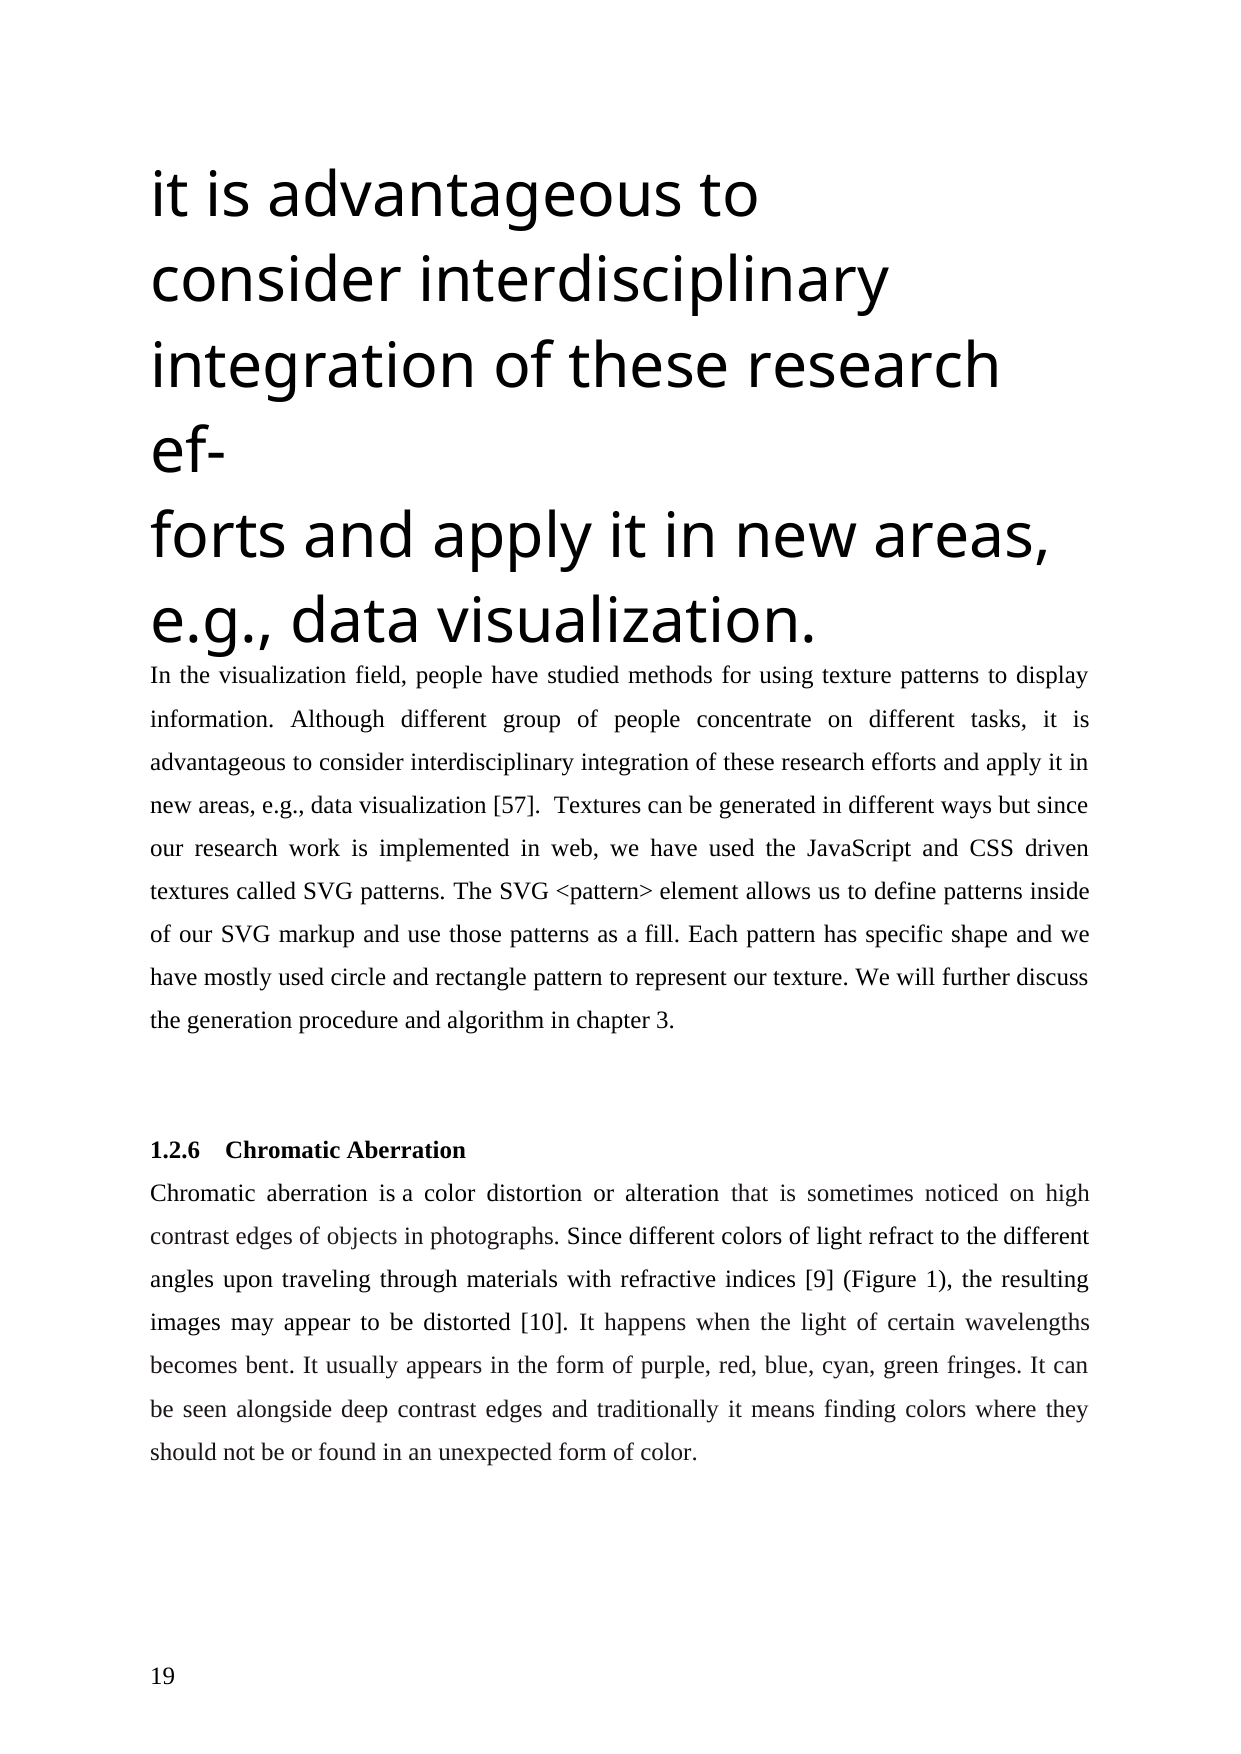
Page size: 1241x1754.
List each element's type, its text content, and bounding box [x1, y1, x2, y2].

text it is advantageous to [150, 150, 1090, 235]
text consider interdisciplinary integration of these research ef- [150, 235, 1090, 490]
text In the visualization field, people have studied methods for using texture patterns to display information. Although different group of people concentrate on different tasks, it is advantageous to consider interdisciplinary integration of these research efforts and apply it in new areas, e.g., data visualization [57]. Textures can be generated in different ways but since our research work is implemented in web, we have used the JavaScript and CSS driven textures called SVG patterns. The SVG <pattern> element allows us to define patterns inside of our SVG markup and use those patterns as a fill. Each pattern has specific shape and we have mostly used circle and rectangle pattern to represent our texture. We will further discuss the generation procedure and algorithm in chapter 3. [150, 661, 1090, 963]
text 1.2.6 Chromatic Aberration Chromatic aberration is a color distortion or alteration that is sometimes noticed on high contrast edges of objects in photographs. Since different colors of light refract to the different angles upon traveling through materials with refractive indices [9] (Figure 1), the resulting images may appear to be distorted [10]. It happens when the light of certain wavelengths becomes bent. It usually appears in the form of purple, red, blue, cyan, green fringes. It can be seen alongside deep contrast edges and traditionally it means finding colors where they should not be or found in an unexpected form of color. [150, 1422, 1090, 1466]
text 1.2.6 Chromatic Aberration Chromatic aberration is a color distortion or alteration that is sometimes noticed on high contrast edges of objects in photographs. Since different colors of light refract to the different angles upon traveling through materials with refractive indices [9] (Figure 1), the resulting images may appear to be distorted [10]. It happens when the light of certain wavelengths becomes bent. It usually appears in the form of purple, red, blue, cyan, green fringes. It can be seen alongside deep contrast edges and traditionally it means finding colors where they should not be or found in an unexpected form of color. [150, 1135, 1090, 1178]
text 1.2.6 Chromatic Aberration Chromatic aberration is a color distortion or alteration that is sometimes noticed on high contrast edges of objects in photographs. Since different colors of light refract to the different angles upon traveling through materials with refractive indices [9] (Figure 1), the resulting images may appear to be distorted [10]. It happens when the light of certain wavelengths becomes bent. It usually appears in the form of purple, red, blue, cyan, green fringes. It can be seen alongside deep contrast edges and traditionally it means finding colors where they should not be or found in an unexpected form of color. [150, 1207, 1090, 1394]
text forts and apply it in new areas, e.g., data visualization. [150, 490, 1090, 661]
